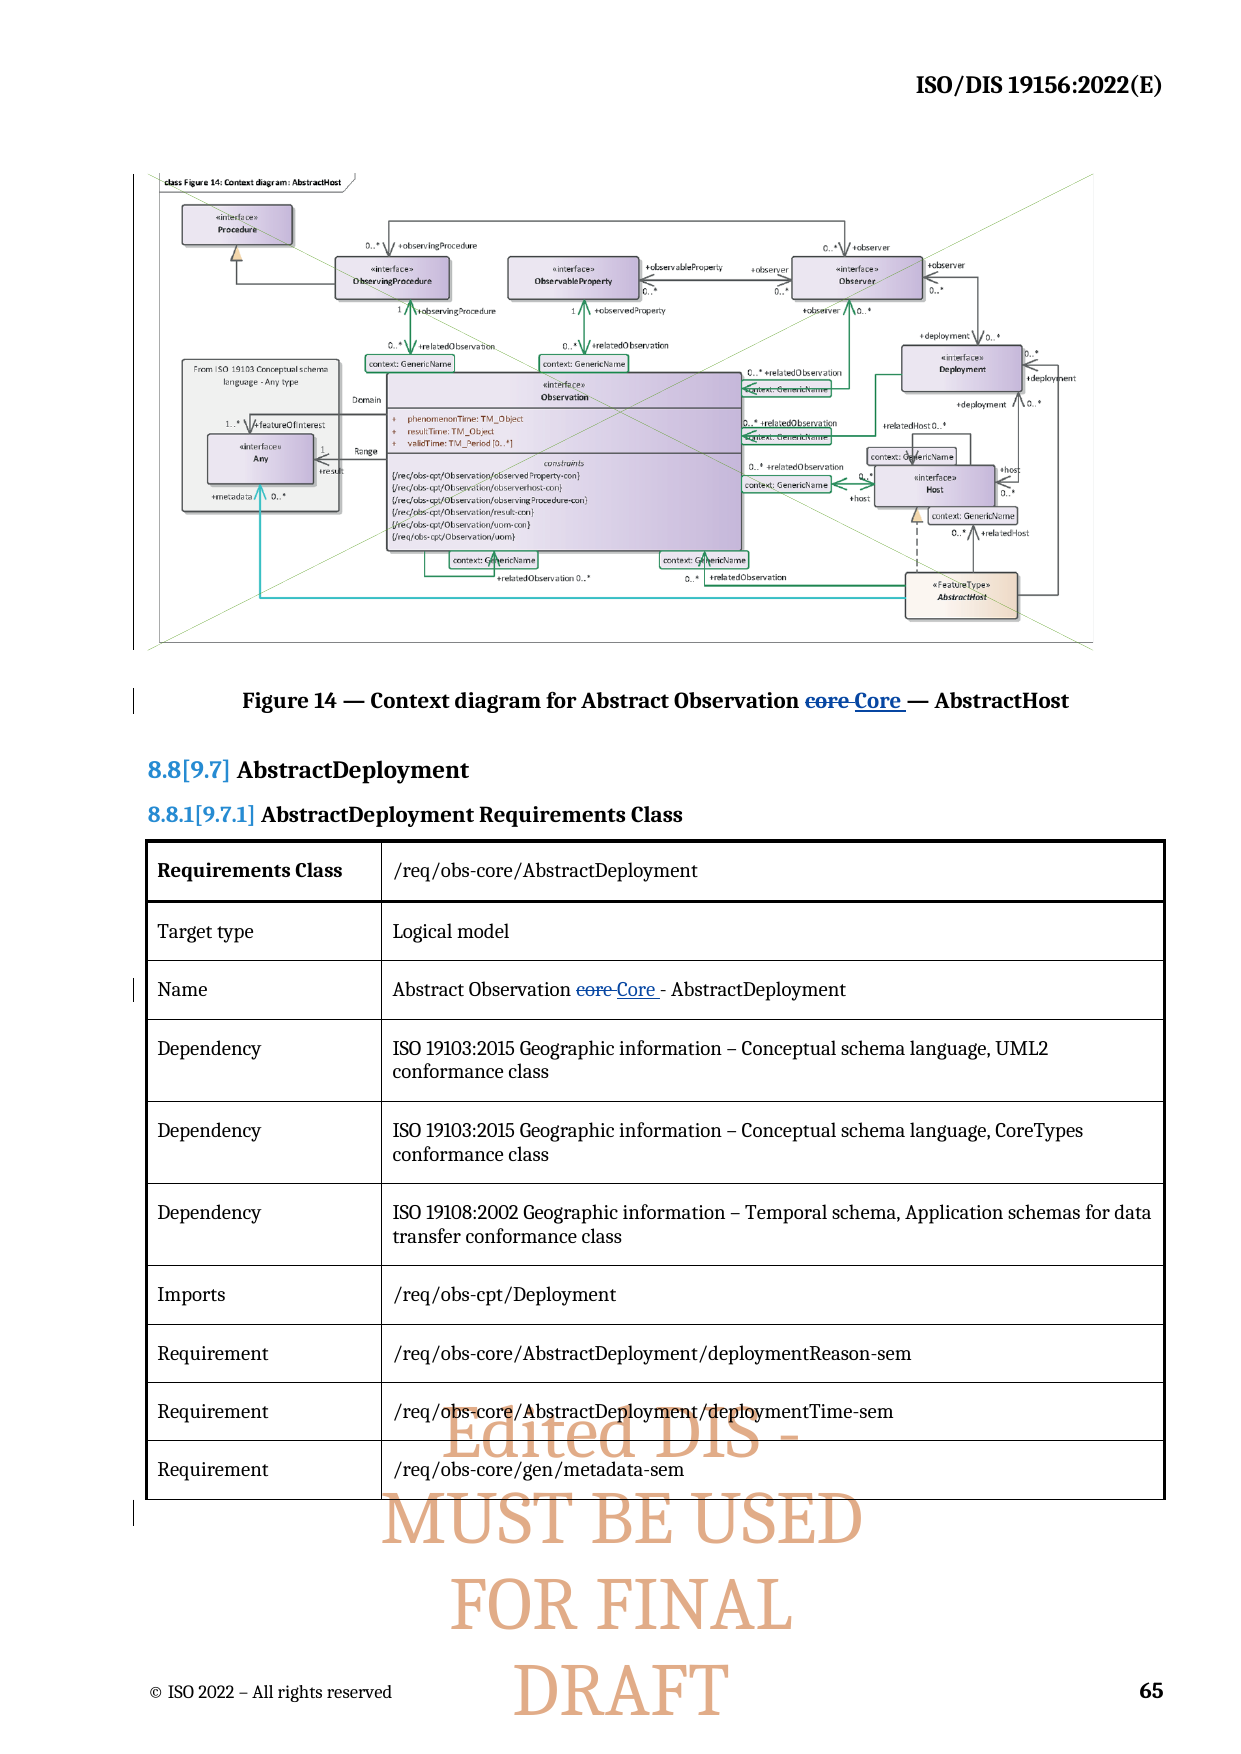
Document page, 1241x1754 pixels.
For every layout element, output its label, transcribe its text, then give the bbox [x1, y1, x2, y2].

table_cell Imports [148, 1266, 381, 1324]
table_cell /req/obs-core/AbstractDeployment/deploymentTime-sem [382, 1383, 1163, 1440]
table_cell Dependency [148, 1184, 381, 1265]
table_cell /req/obs-core/AbstractDeployment/deploymentReason-sem [382, 1325, 1163, 1382]
title Figure 14 — Context diagram for Abstract Observation — AbstractHost [148, 688, 1163, 714]
table_cell ISO 19103:2015 Geographic information – Conceptual schema language, UML2 conformance class [382, 1020, 1163, 1101]
table_cell Dependency [148, 1020, 381, 1101]
table_cell /req/obs-cpt/Deployment [382, 1266, 1163, 1324]
table_cell Target type [148, 903, 381, 960]
table_cell /req/obs-core/gen/metadata-sem [382, 1441, 1163, 1499]
table_cell Requirement [148, 1383, 381, 1440]
table_header /req/obs-core/AbstractDeployment [382, 843, 1163, 900]
table_cell Logical model [382, 903, 1163, 960]
table_cell ISO 19108:2002 Geographic information – Temporal schema, Application schemas for data transfer conformance class [382, 1184, 1163, 1265]
table_cell Name [148, 961, 381, 1018]
table_cell Abstract Observation - AbstractDeployment [382, 961, 1163, 1018]
table_header Requirements Class [148, 843, 381, 900]
picture [147, 175, 618, 650]
subtitle AbstractDeployment [148, 758, 1163, 784]
picture [623, 175, 1094, 650]
picture [149, 173, 1092, 411]
table_cell Requirement [148, 1325, 381, 1382]
table_cell Dependency [148, 1102, 381, 1183]
picture [149, 413, 1092, 651]
table_cell ISO 19103:2015 Geographic information – Conceptual schema language, CoreTypes conformance class [382, 1102, 1163, 1183]
table_cell Requirement [148, 1441, 381, 1499]
subtitle AbstractDeployment Requirements Class [148, 803, 1163, 827]
